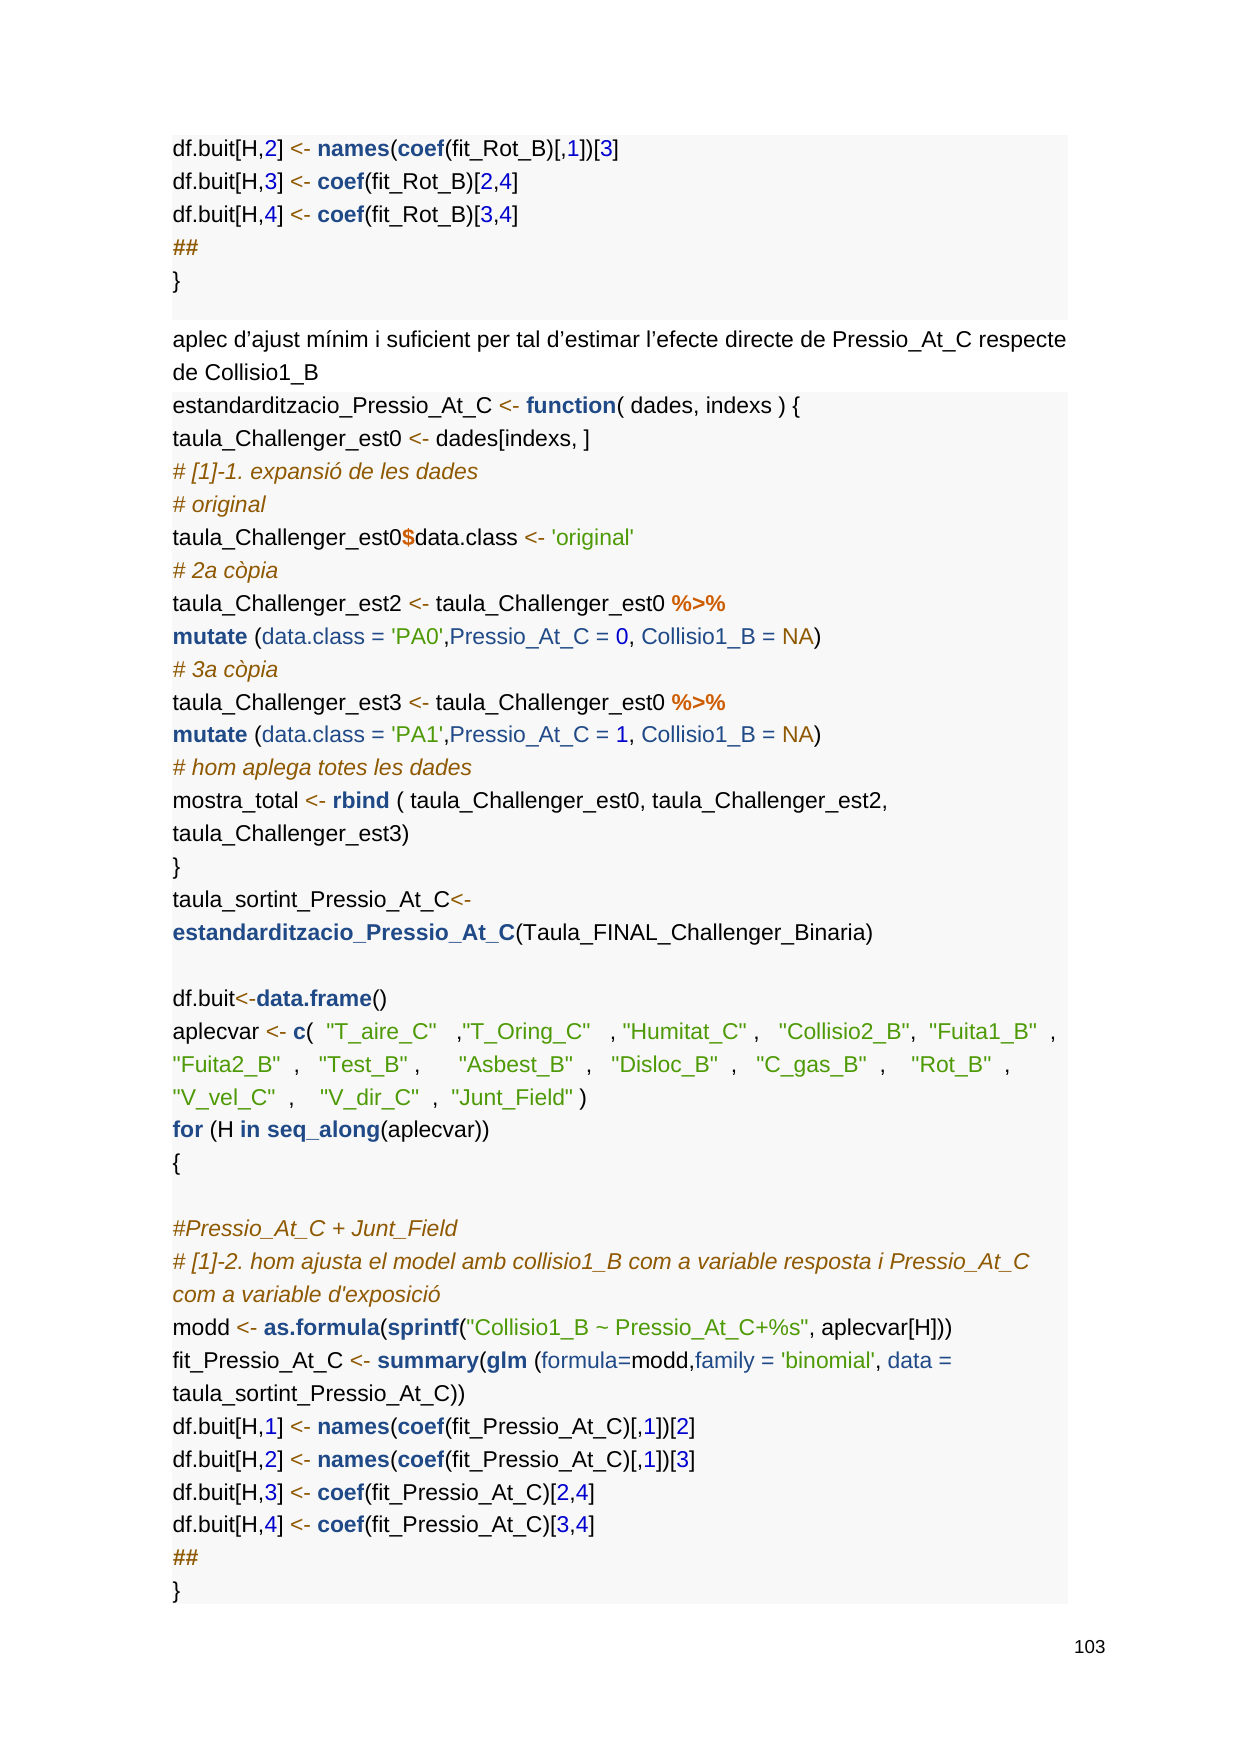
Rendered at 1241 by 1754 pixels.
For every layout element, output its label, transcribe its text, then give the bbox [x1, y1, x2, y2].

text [172, 135, 1068, 320]
text aplec d’ajust mínim i suficient per tal d’estimar l’efecte directe de Pressio_At_C respecte de Collisio1_B [172, 326, 1068, 385]
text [172, 392, 1068, 1604]
